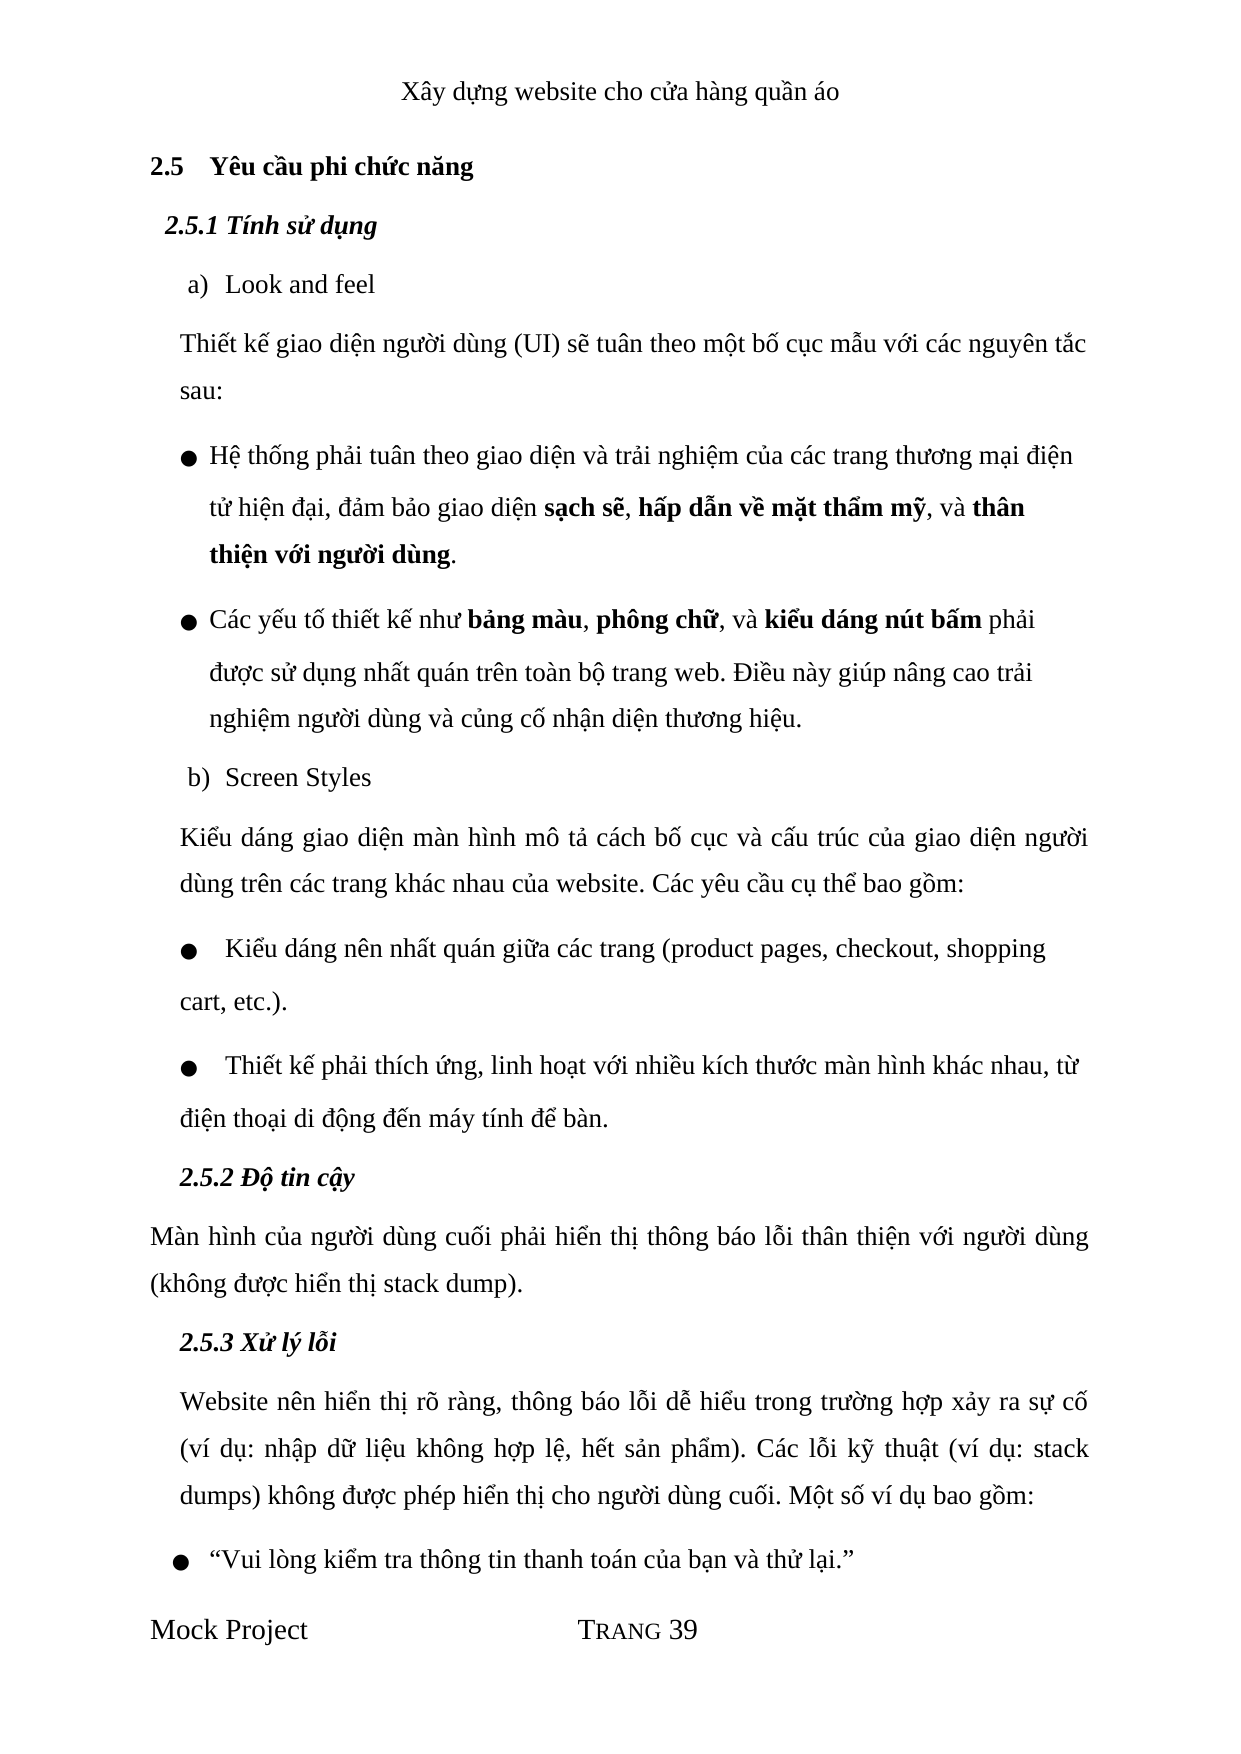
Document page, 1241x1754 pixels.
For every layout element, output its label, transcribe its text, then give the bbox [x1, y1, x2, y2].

list Thiết kế phải thích ứng, linh hoạt với nhiều kích thước màn hình khác nhau, từ điện thoại di động đến máy tính để bàn. [179, 1044, 1090, 1133]
text Màn hình của người dùng cuối phải hiển thị thông báo lỗi thân thiện với người dùng (không được hiển thị stack dump). [150, 1220, 1090, 1298]
subtitle 2.5.1 Tính sử dụng [165, 209, 1090, 240]
list Hệ thống phải tuân theo giao diện và trải nghiệm của các trang thương mại điện tử hiện đại, đảm bảo giao diện sạch sẽ, hấp dẫn về mặt thẩm mỹ, và thân thiện với người dùng. [179, 433, 1090, 569]
list Các yếu tố thiết kế như bảng màu, phông chữ, và kiểu dáng nút bấm phải được sử dụng nhất quán trên toàn bộ trang web. Điều này giúp nâng cao trải nghiệm người dùng và củng cố nhận diện thương hiệu. [179, 597, 1090, 733]
list Kiểu dáng nên nhất quán giữa các trang (product pages, checkout, shopping cart, etc.). [179, 926, 1090, 1016]
subtitle 2.5.2 Độ tin cậy [179, 1161, 1090, 1192]
text Website nên hiển thị rõ ràng, thông báo lỗi dễ hiểu trong trường hợp xảy ra sự cố (ví dụ: nhập dữ liệu không hợp lệ, hết sản phẩm). Các lỗi kỹ thuật (ví dụ: stack dumps) không được phép hiển thị cho người dùng cuối. Một số ví dụ bao gồm: [179, 1385, 1090, 1510]
text Kiểu dáng giao diện màn hình mô tả cách bố cục và cấu trúc của giao diện người dùng trên các trang khác nhau của website. Các yêu cầu cụ thể bao gồm: [179, 821, 1090, 898]
list “Vui lòng kiểm tra thông tin thanh toán của bạn và thử lại.” [172, 1538, 1090, 1581]
list Screen Styles [187, 761, 1090, 793]
text Thiết kế giao diện người dùng (UI) sẽ tuân theo một bố cục mẫu với các nguyên tắc sau: [179, 327, 1090, 405]
subtitle 2.5.3 Xử lý lỗi [179, 1326, 1090, 1357]
subtitle Yêu cầu phi chức năng [150, 150, 1090, 181]
list Look and feel [187, 268, 1090, 299]
